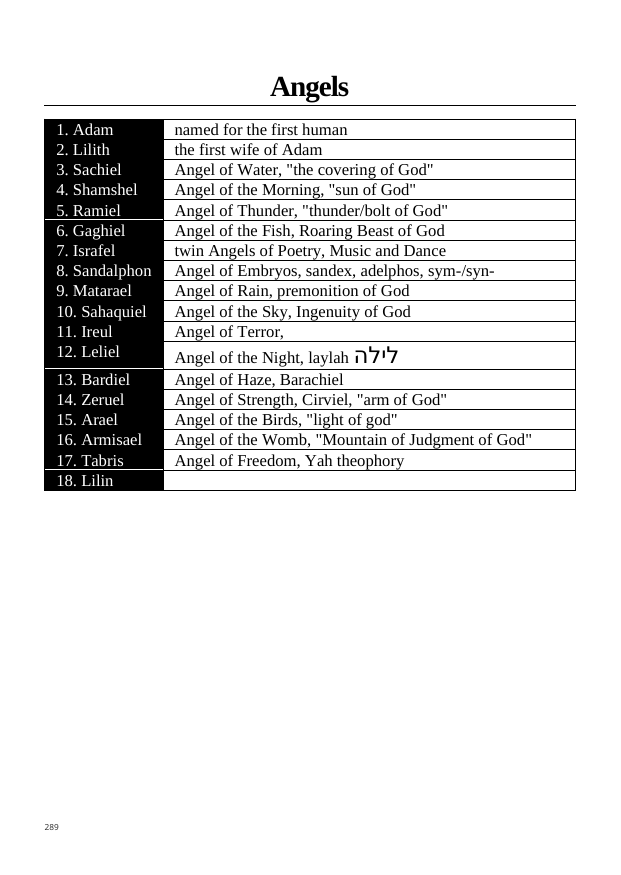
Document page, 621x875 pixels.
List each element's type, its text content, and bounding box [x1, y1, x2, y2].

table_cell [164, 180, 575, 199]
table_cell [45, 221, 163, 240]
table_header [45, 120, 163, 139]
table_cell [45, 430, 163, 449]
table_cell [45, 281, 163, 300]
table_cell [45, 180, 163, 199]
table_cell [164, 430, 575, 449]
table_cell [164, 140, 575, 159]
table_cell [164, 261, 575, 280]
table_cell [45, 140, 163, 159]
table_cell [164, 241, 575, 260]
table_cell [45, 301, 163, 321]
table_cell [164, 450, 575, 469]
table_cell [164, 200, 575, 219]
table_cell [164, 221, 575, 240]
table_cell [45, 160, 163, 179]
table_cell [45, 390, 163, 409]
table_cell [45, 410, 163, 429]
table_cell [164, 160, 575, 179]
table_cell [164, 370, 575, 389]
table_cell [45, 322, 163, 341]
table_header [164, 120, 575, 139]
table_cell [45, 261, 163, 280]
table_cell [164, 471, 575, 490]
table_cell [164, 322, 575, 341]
subtitle Angels [44, 69, 576, 105]
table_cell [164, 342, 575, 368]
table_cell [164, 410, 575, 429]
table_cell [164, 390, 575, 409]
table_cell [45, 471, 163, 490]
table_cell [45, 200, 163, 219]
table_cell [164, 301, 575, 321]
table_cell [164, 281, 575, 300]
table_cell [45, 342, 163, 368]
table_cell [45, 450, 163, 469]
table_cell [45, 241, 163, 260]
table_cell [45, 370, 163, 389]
